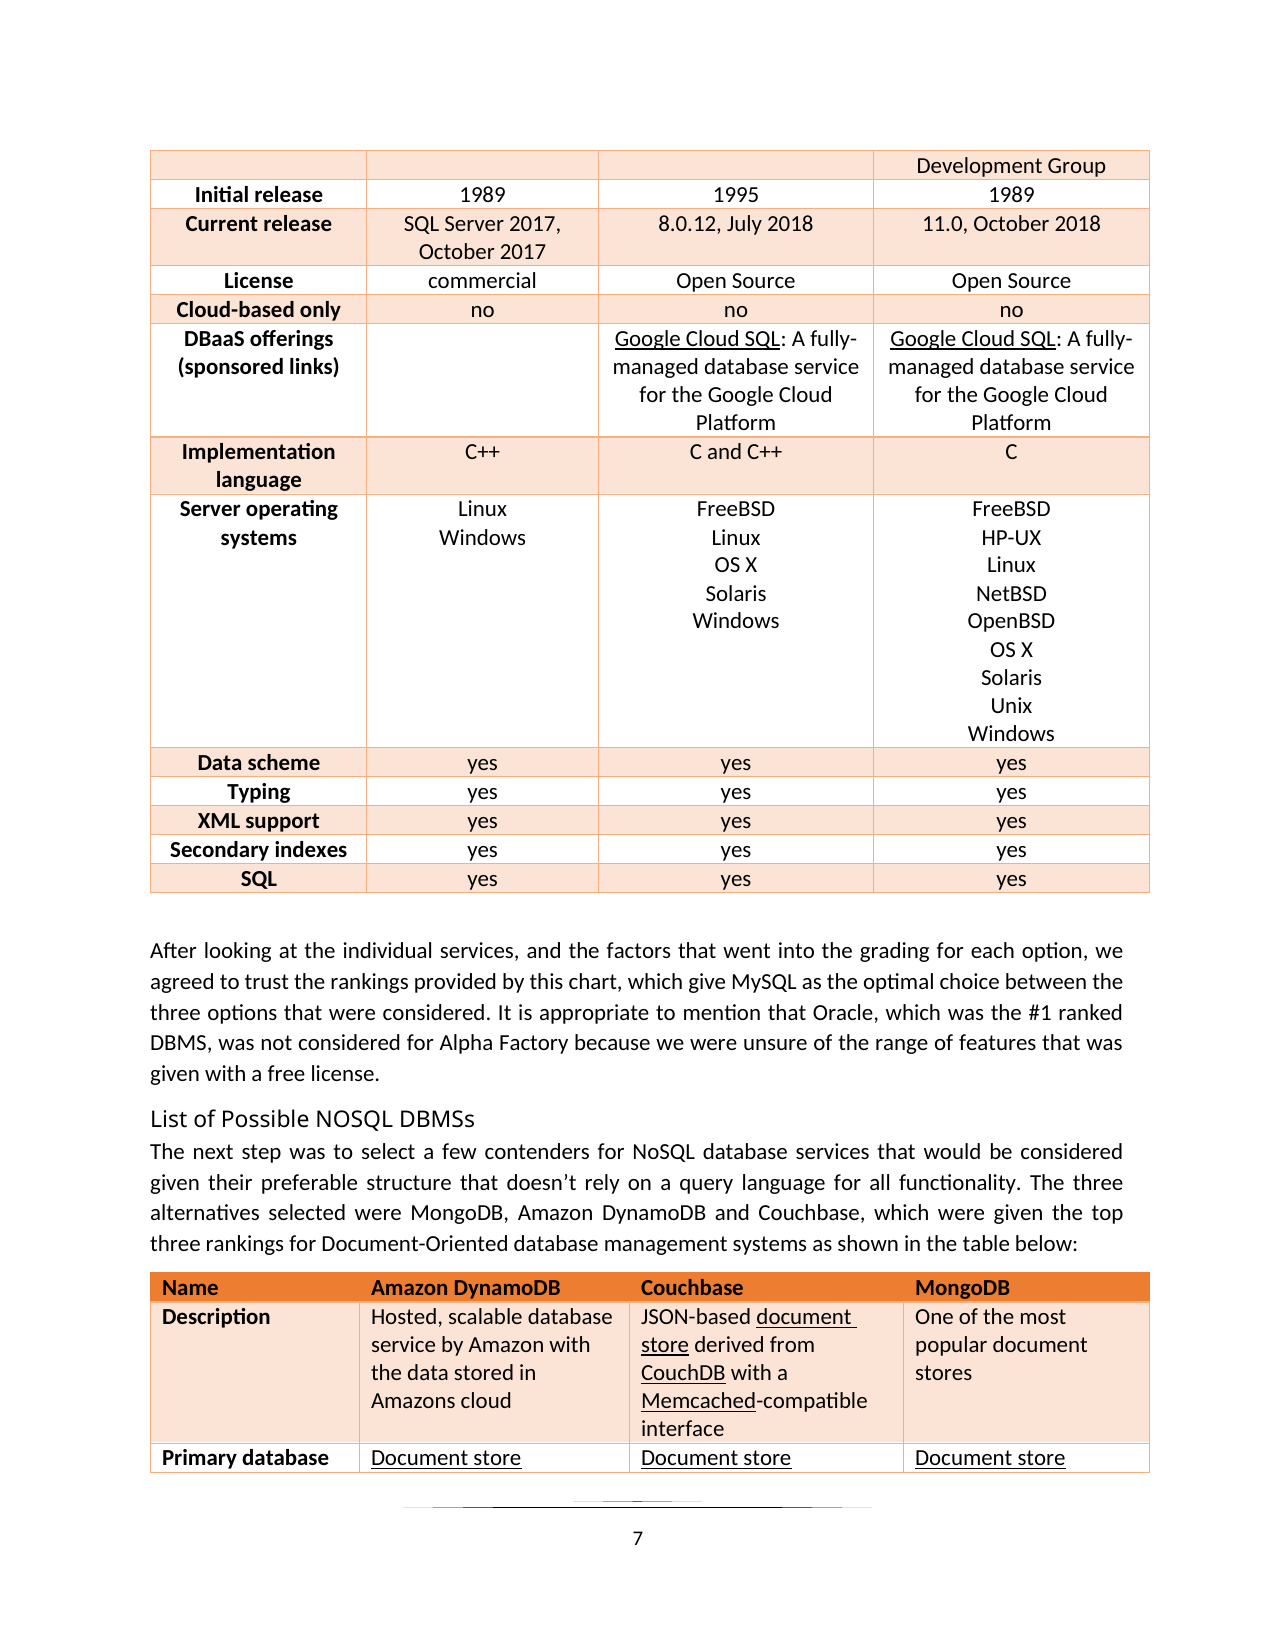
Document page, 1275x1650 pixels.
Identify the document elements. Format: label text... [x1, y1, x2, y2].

table_header MongoDB [904, 1273, 1149, 1301]
table_cell 1989 [367, 180, 598, 208]
table_cell C [874, 438, 1149, 493]
table_cell yes [874, 864, 1149, 892]
table_cell no [599, 295, 873, 323]
table_cell yes [599, 806, 873, 834]
table_cell yes [367, 835, 598, 863]
table_cell Document store [630, 1444, 903, 1472]
table_cell FreeBSD Linux OS X Solaris Windows [599, 495, 873, 747]
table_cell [360, 1444, 629, 1472]
table_cell 8.0.12, July 2018 [599, 209, 873, 265]
table_cell [367, 324, 598, 436]
text The next step was to select a few contenders for NoSQL database services that would be considered given their preferable structure that doesn’t rely on a query language for all functionality. The three alternatives selected were MongoDB, Amazon DynamoDB and Couchbase, which were given the top three rankings for Document-Oriented database management systems as shown in the table below: [150, 1137, 1125, 1257]
table_cell Hosted, scalable database service by Amazon with the data stored in Amazons cloud [360, 1303, 629, 1442]
table_cell yes [599, 748, 873, 776]
table_cell Open Source [599, 266, 873, 294]
table_cell C++ [367, 438, 598, 493]
table_cell 1989 [874, 180, 1149, 208]
table_cell Description [151, 1303, 359, 1442]
table_cell Oracle [599, 151, 873, 179]
table_cell Current release [151, 209, 366, 265]
table_cell Server operating systems [151, 495, 366, 747]
table_cell XML support [151, 806, 366, 834]
table_cell 11.0, October 2018 [874, 209, 1149, 265]
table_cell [151, 1444, 359, 1472]
table_cell Google Cloud SQL: A fully-managed database service for the Google Cloud Platform [874, 324, 1149, 436]
text After looking at the individual services, and the factors that went into the grading for each option, we agreed to trust the rankings provided by this chart, which give MySQL as the optimal choice between the three options that were considered. It is appropriate to mention that Oracle, which was the #1 ranked DBMS, was not considered for Alpha Factory because we were unsure of the range of features that was given with a free license. [150, 936, 1125, 1087]
table_cell yes [367, 748, 598, 776]
table_header Amazon DynamoDB [360, 1273, 629, 1301]
table_cell Cloud-based only [151, 295, 366, 323]
table_cell FreeBSD HP-UX Linux NetBSD OpenBSD OS X Solaris Unix Windows [874, 495, 1149, 747]
table_cell Data scheme [151, 748, 366, 776]
table_cell yes [874, 777, 1149, 805]
table_cell no [367, 295, 598, 323]
table_cell commercial [367, 266, 598, 294]
table_cell DBaaS offerings (sponsored links) [151, 324, 366, 436]
table_cell License [151, 266, 366, 294]
table_cell One of the most popular document stores [904, 1303, 1149, 1442]
table_cell Typing [151, 777, 366, 805]
table_cell yes [874, 835, 1149, 863]
table_cell 1995 [599, 180, 873, 208]
table_cell yes [874, 748, 1149, 776]
table_cell no [874, 295, 1149, 323]
table_cell SQL Server 2017, October 2017 [367, 209, 598, 265]
table_cell Developer [151, 151, 366, 179]
table_cell yes [367, 777, 598, 805]
table_cell Secondary indexes [151, 835, 366, 863]
table_cell yes [874, 806, 1149, 834]
table_cell Google Cloud SQL: A fully-managed database service for the Google Cloud Platform [599, 324, 873, 436]
table_cell Implementation language [151, 438, 366, 493]
table_cell C and C++ [599, 438, 873, 493]
table_header Name [151, 1273, 359, 1301]
table_cell Initial release [151, 180, 366, 208]
table_cell yes [367, 806, 598, 834]
table_cell yes [599, 835, 873, 863]
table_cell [874, 151, 1149, 179]
table_cell Linux Windows [367, 495, 598, 747]
table_cell Document store [904, 1444, 1149, 1472]
table_cell yes [599, 864, 873, 892]
table_cell Microsoft [367, 151, 598, 179]
table_cell JSON-based document store derived from CouchDB with a Memcached-compatible interface [630, 1303, 903, 1442]
table_cell SQL [151, 864, 366, 892]
table_header Couchbase [630, 1273, 903, 1301]
table_cell yes [367, 864, 598, 892]
table_cell Open Source [874, 266, 1149, 294]
table_cell yes [599, 777, 873, 805]
subtitle List of Possible NOSQL DBMSs [150, 1102, 1125, 1134]
